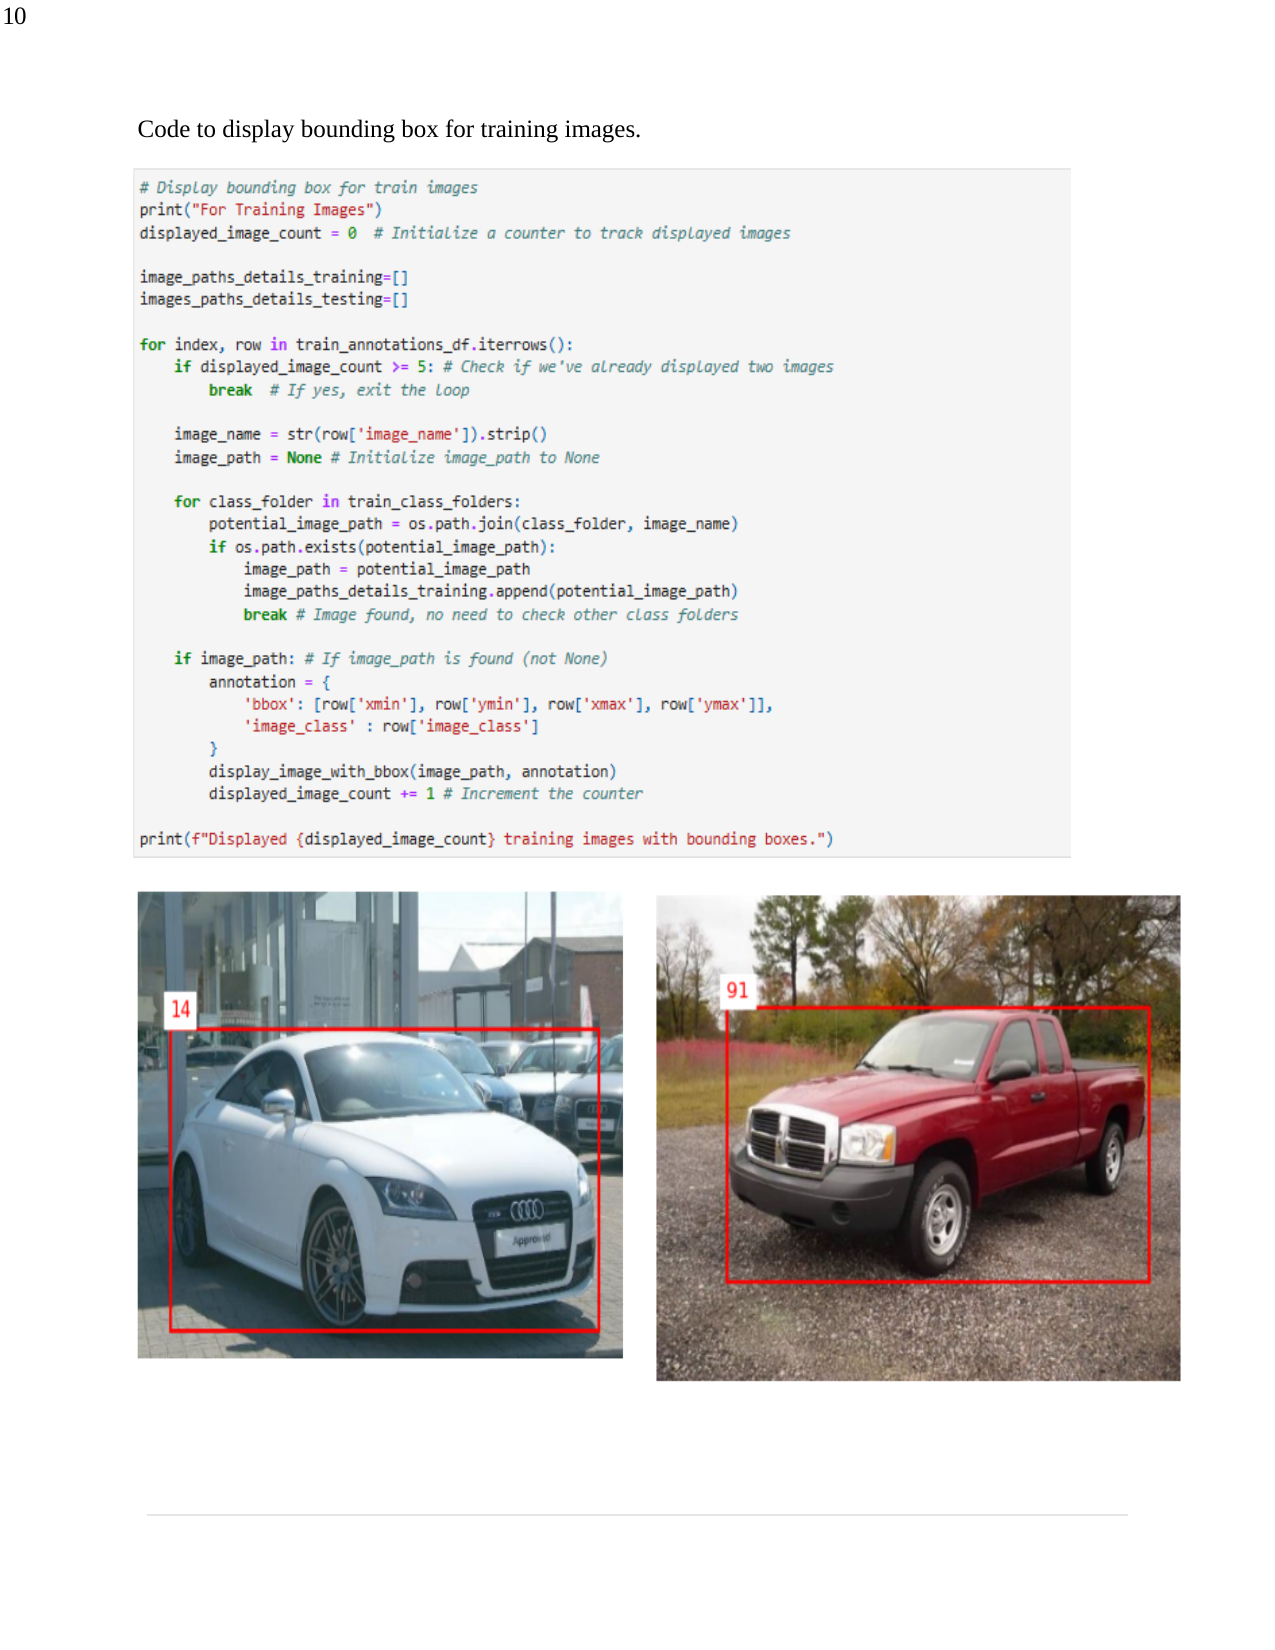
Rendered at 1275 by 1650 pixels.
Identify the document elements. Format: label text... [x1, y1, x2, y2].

picture [133, 167, 1071, 858]
text Code to display bounding box for training images. [112, 114, 1200, 143]
picture [640, 881, 1196, 1390]
picture [128, 881, 635, 1390]
